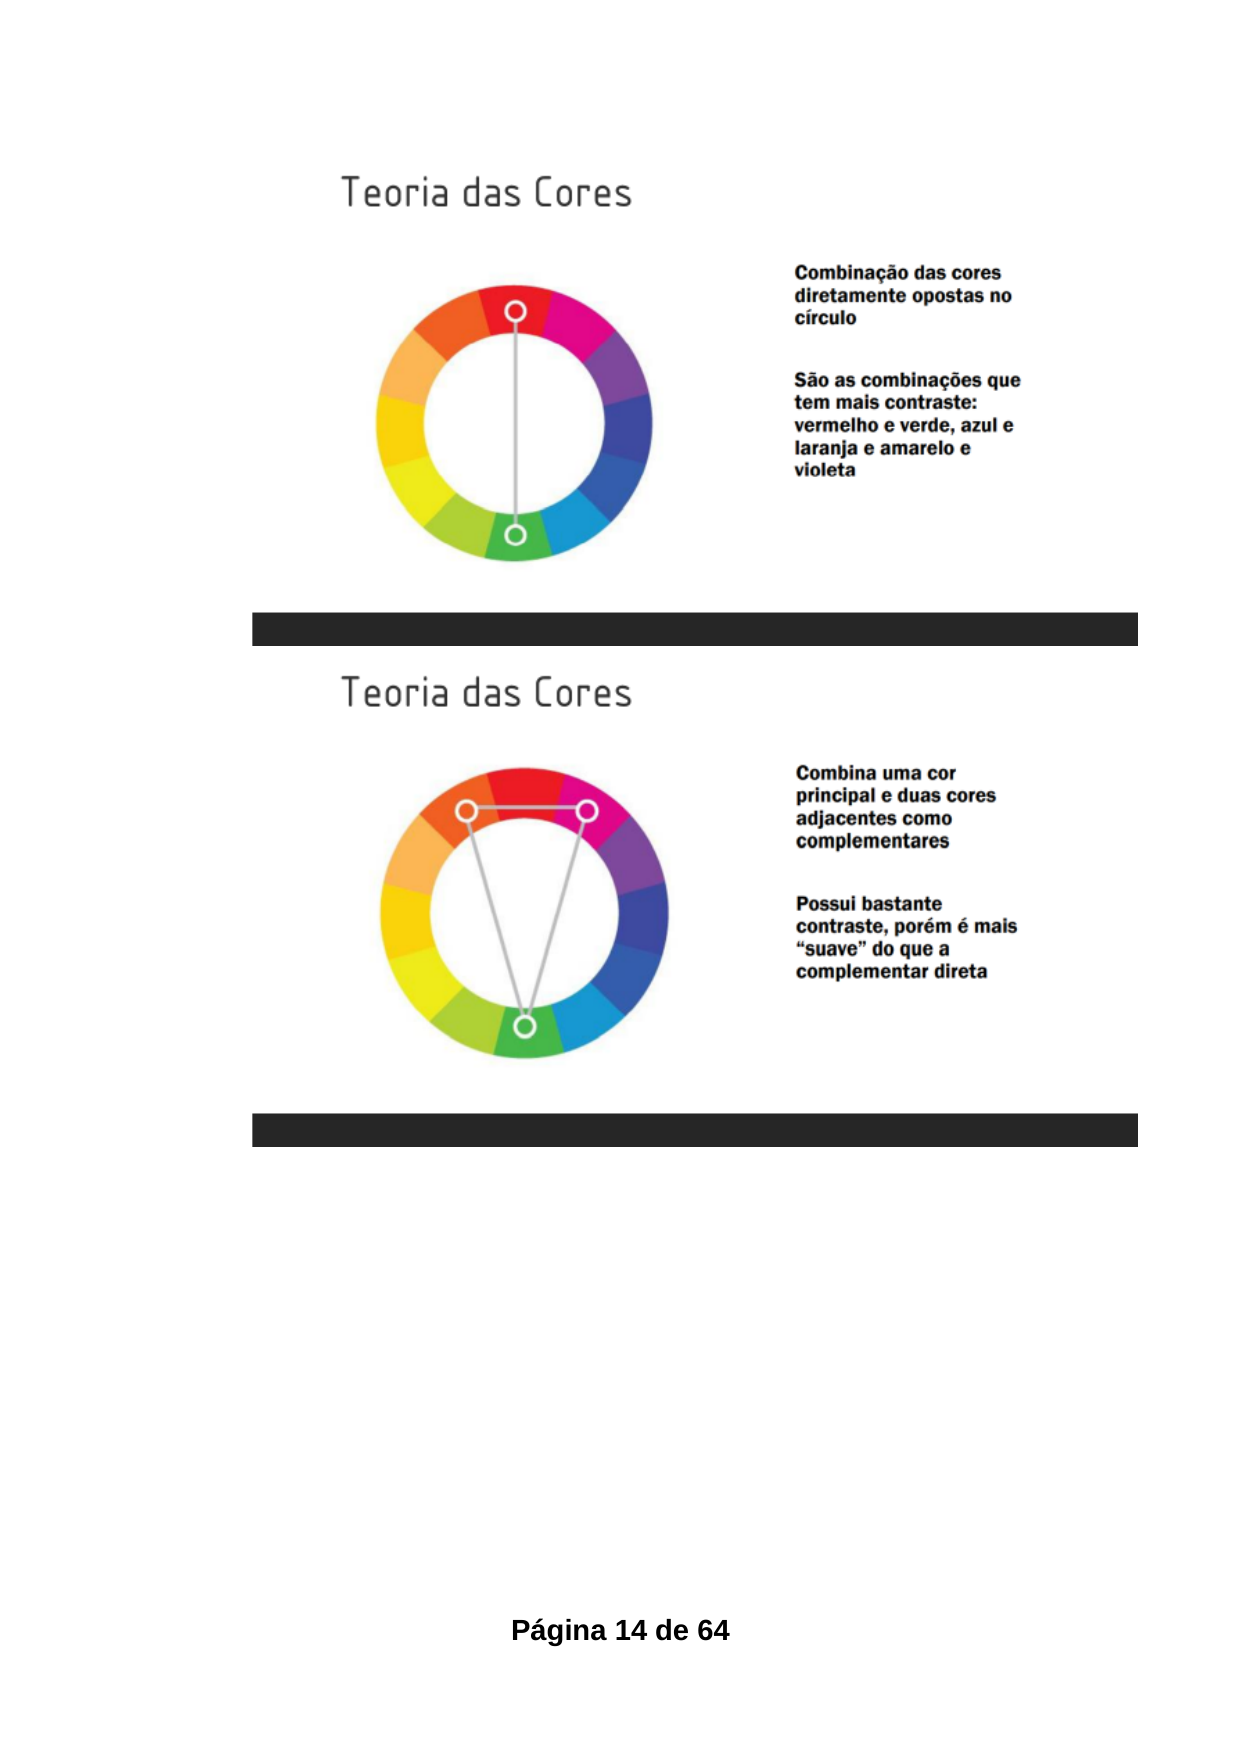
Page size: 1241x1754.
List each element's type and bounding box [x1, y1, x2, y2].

picture [252, 648, 1138, 1147]
picture [252, 147, 1138, 646]
